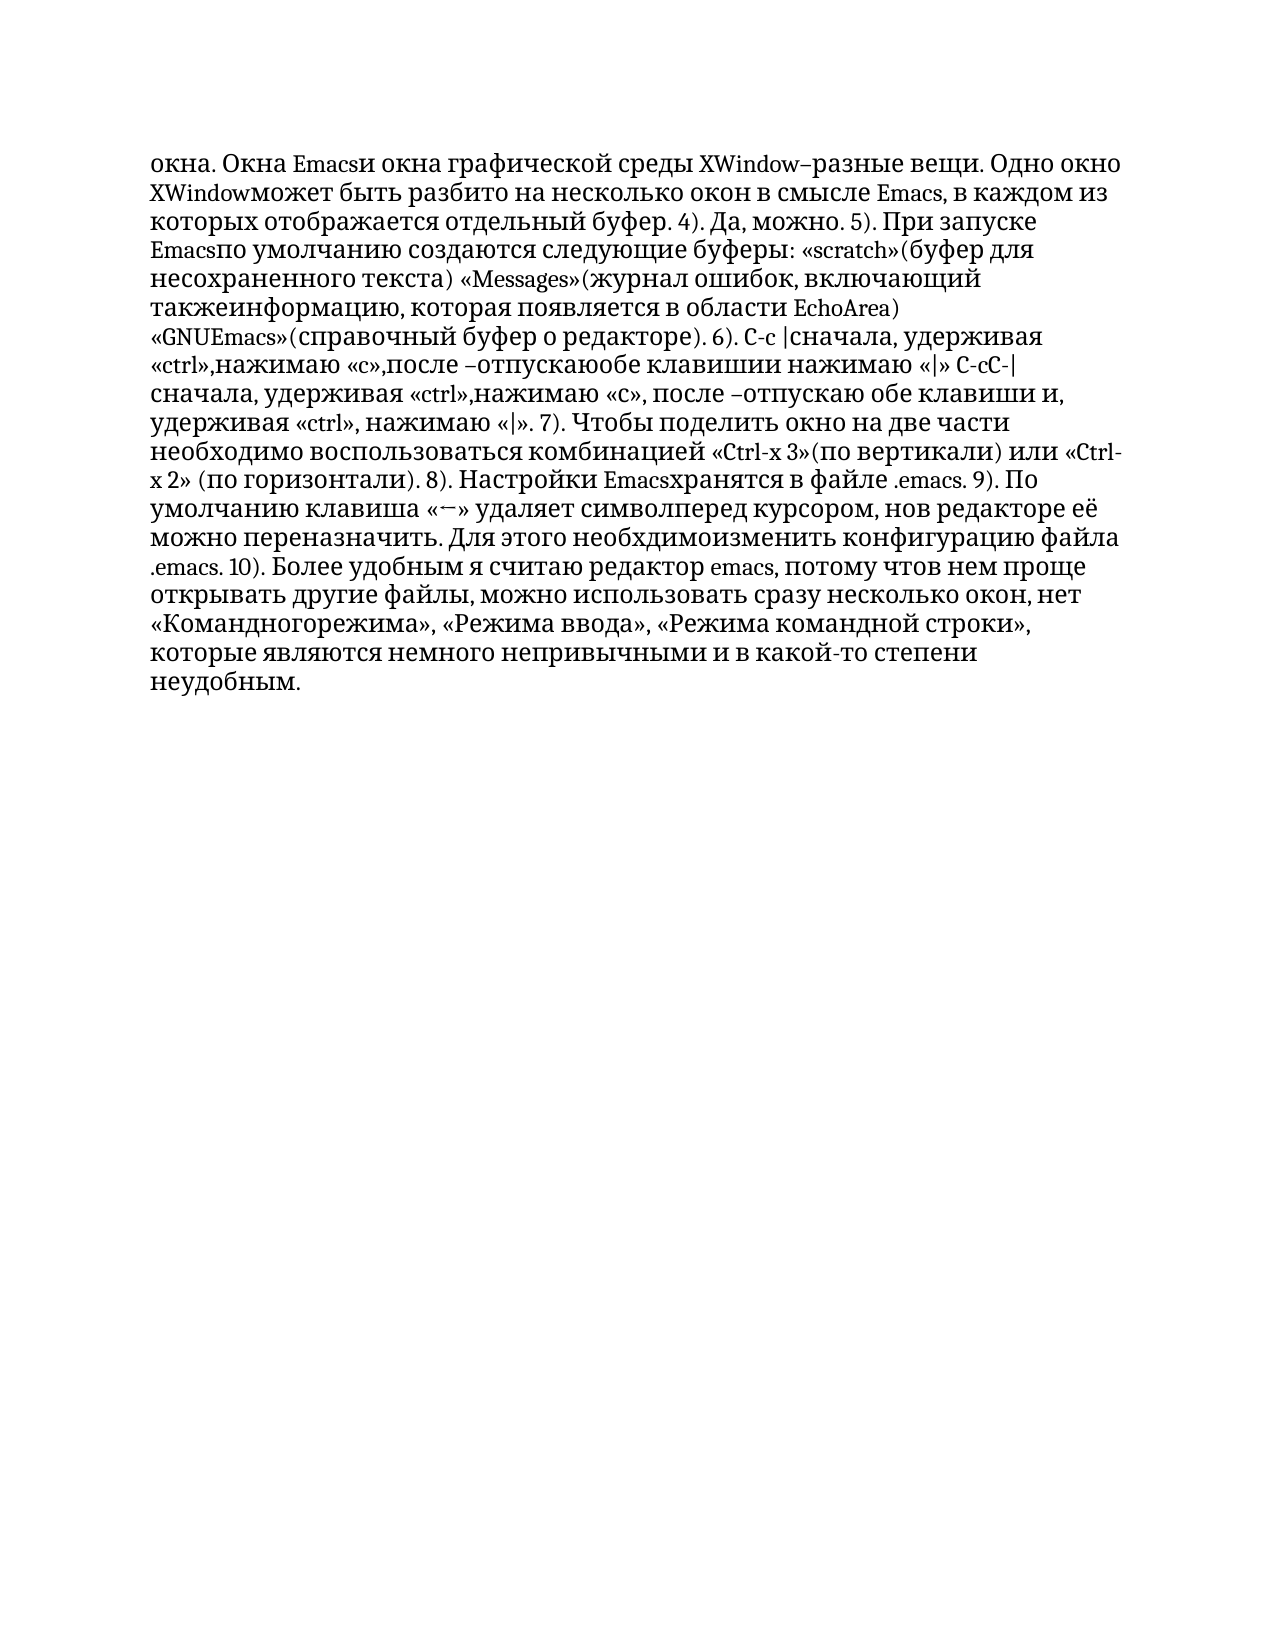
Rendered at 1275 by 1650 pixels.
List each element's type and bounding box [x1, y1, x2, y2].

text [150, 150, 1125, 696]
